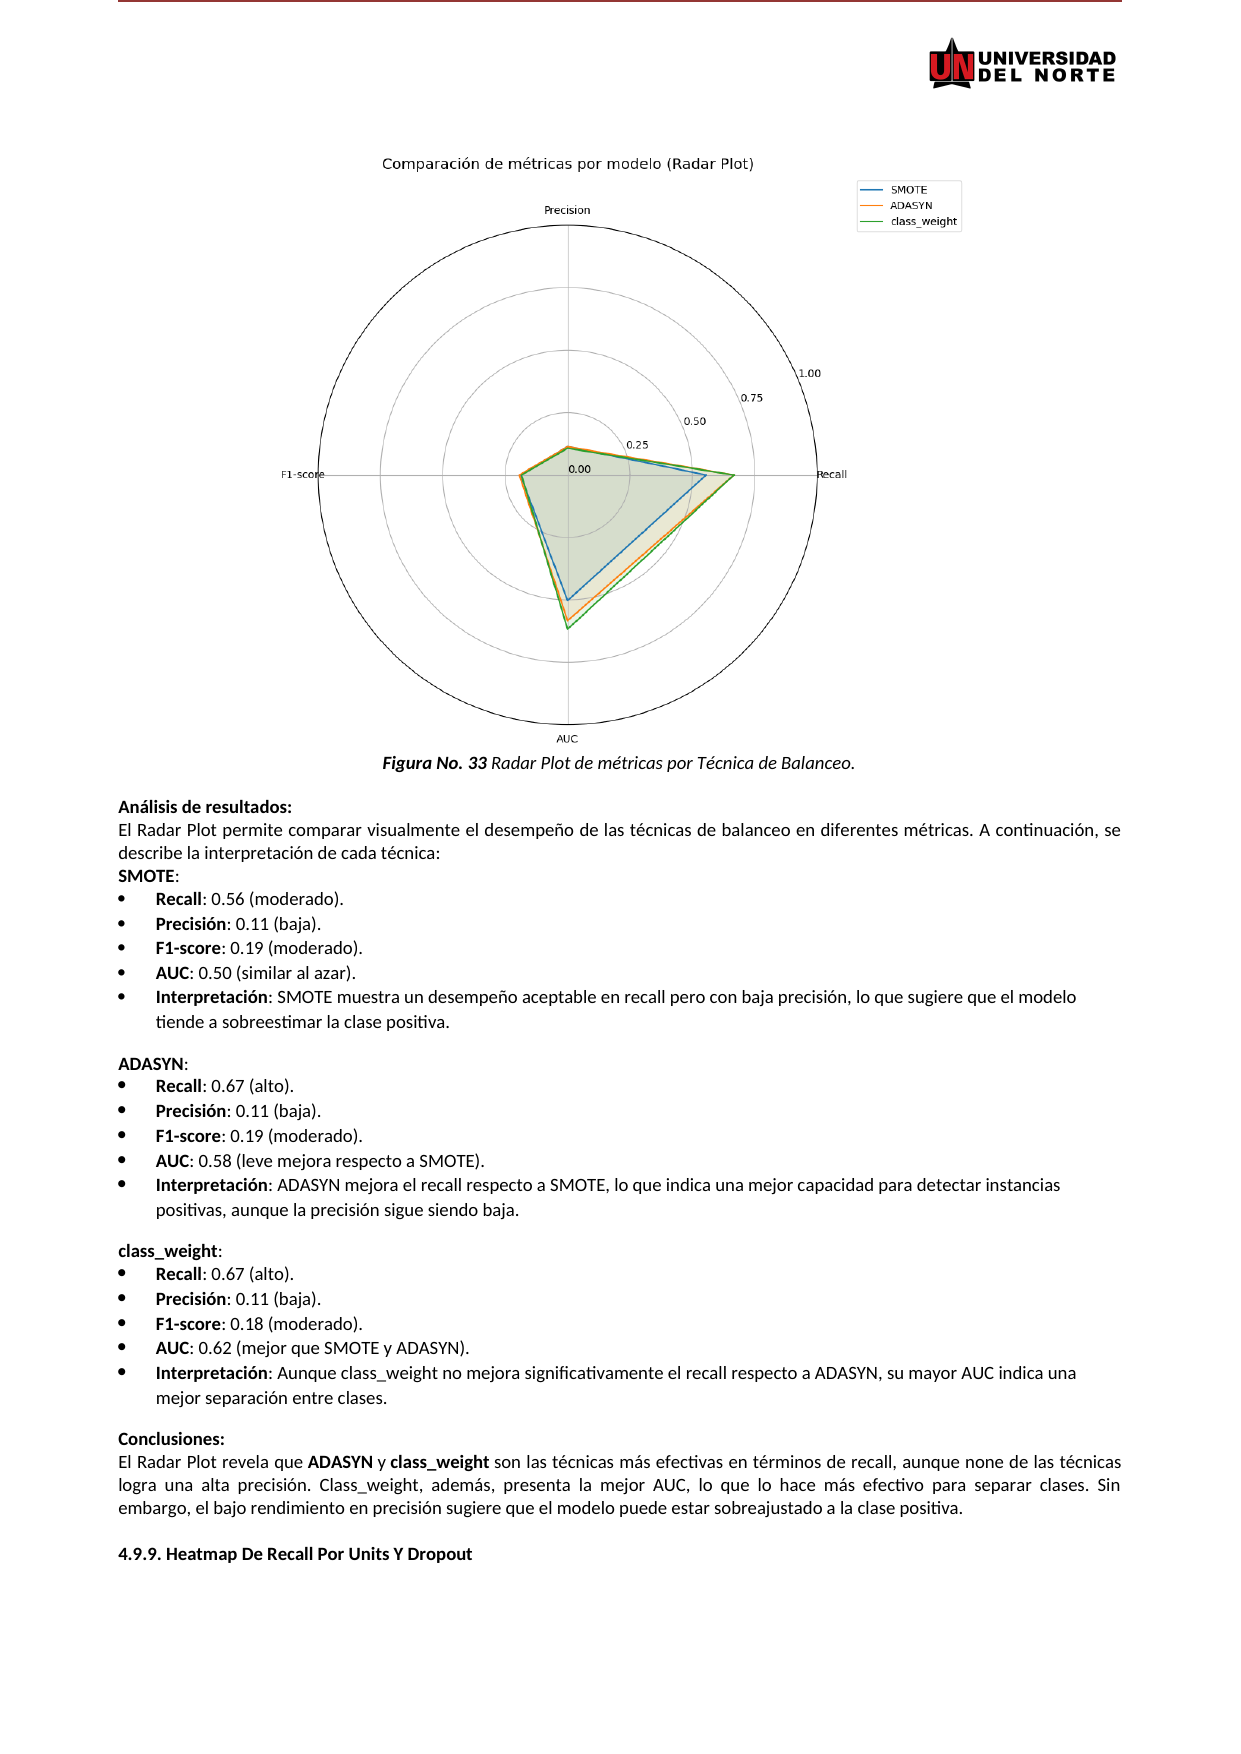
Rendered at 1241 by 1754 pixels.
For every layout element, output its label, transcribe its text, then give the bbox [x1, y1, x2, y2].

list Recall: 0.67 (alto). [118, 1262, 1122, 1285]
picture [273, 149, 968, 752]
list AUC: 0.50 (similar al azar). [118, 961, 1122, 984]
list Interpretación: SMOTE muestra un desempeño aceptable en recall pero con baja precisión, lo que sugiere que el modelo tiende a sobreestimar la clase positiva. [118, 986, 1122, 1033]
list AUC: 0.58 (leve mejora respecto a SMOTE). [118, 1149, 1122, 1172]
list AUC: 0.62 (mejor que SMOTE y ADASYN). [118, 1336, 1122, 1359]
list F1-score: 0.18 (moderado). [118, 1312, 1122, 1335]
list Precisión: 0.11 (baja). [118, 912, 1122, 934]
text El Radar Plot permite comparar visualmente el desempeño de las técnicas de balanceo en diferentes métricas. A continuación, se describe la interpretación de cada técnica: [118, 818, 1122, 864]
text class_weight: [118, 1239, 1122, 1262]
text El Radar Plot revela que ADASYN y class_weight son las técnicas más efectivas en términos de recall, aunque none de las técnicas logra una alta precisión. Class_weight, además, presenta la mejor AUC, lo que lo hace más efectivo para separar clases. Sin embargo, el bajo rendimiento en precisión sugiere que el modelo puede estar sobreajustado a la clase positiva. [118, 1450, 1122, 1519]
picture [922, 30, 1123, 96]
text Análisis de resultados: [118, 795, 1122, 818]
list Interpretación: ADASYN mejora el recall respecto a SMOTE, lo que indica una mejor capacidad para detectar instancias positivas, aunque la precisión sigue siendo baja. [118, 1173, 1122, 1221]
text ADASYN: [118, 1052, 1122, 1075]
list Precisión: 0.11 (baja). [118, 1099, 1122, 1122]
list Interpretación: Aunque class_weight no mejora significativamente el recall respecto a ADASYN, su mayor AUC indica una mejor separación entre clases. [118, 1361, 1122, 1409]
text SMOTE: [118, 864, 1122, 887]
subtitle Heatmap De Recall Por Units Y Dropout [0, 1542, 1122, 1565]
list Recall: 0.56 (moderado). [118, 887, 1122, 910]
list Precisión: 0.11 (baja). [118, 1287, 1122, 1310]
text Conclusiones: [118, 1427, 1122, 1450]
list F1-score: 0.19 (moderado). [118, 936, 1122, 959]
list Recall: 0.67 (alto). [118, 1075, 1122, 1098]
list F1-score: 0.19 (moderado). [118, 1124, 1122, 1147]
